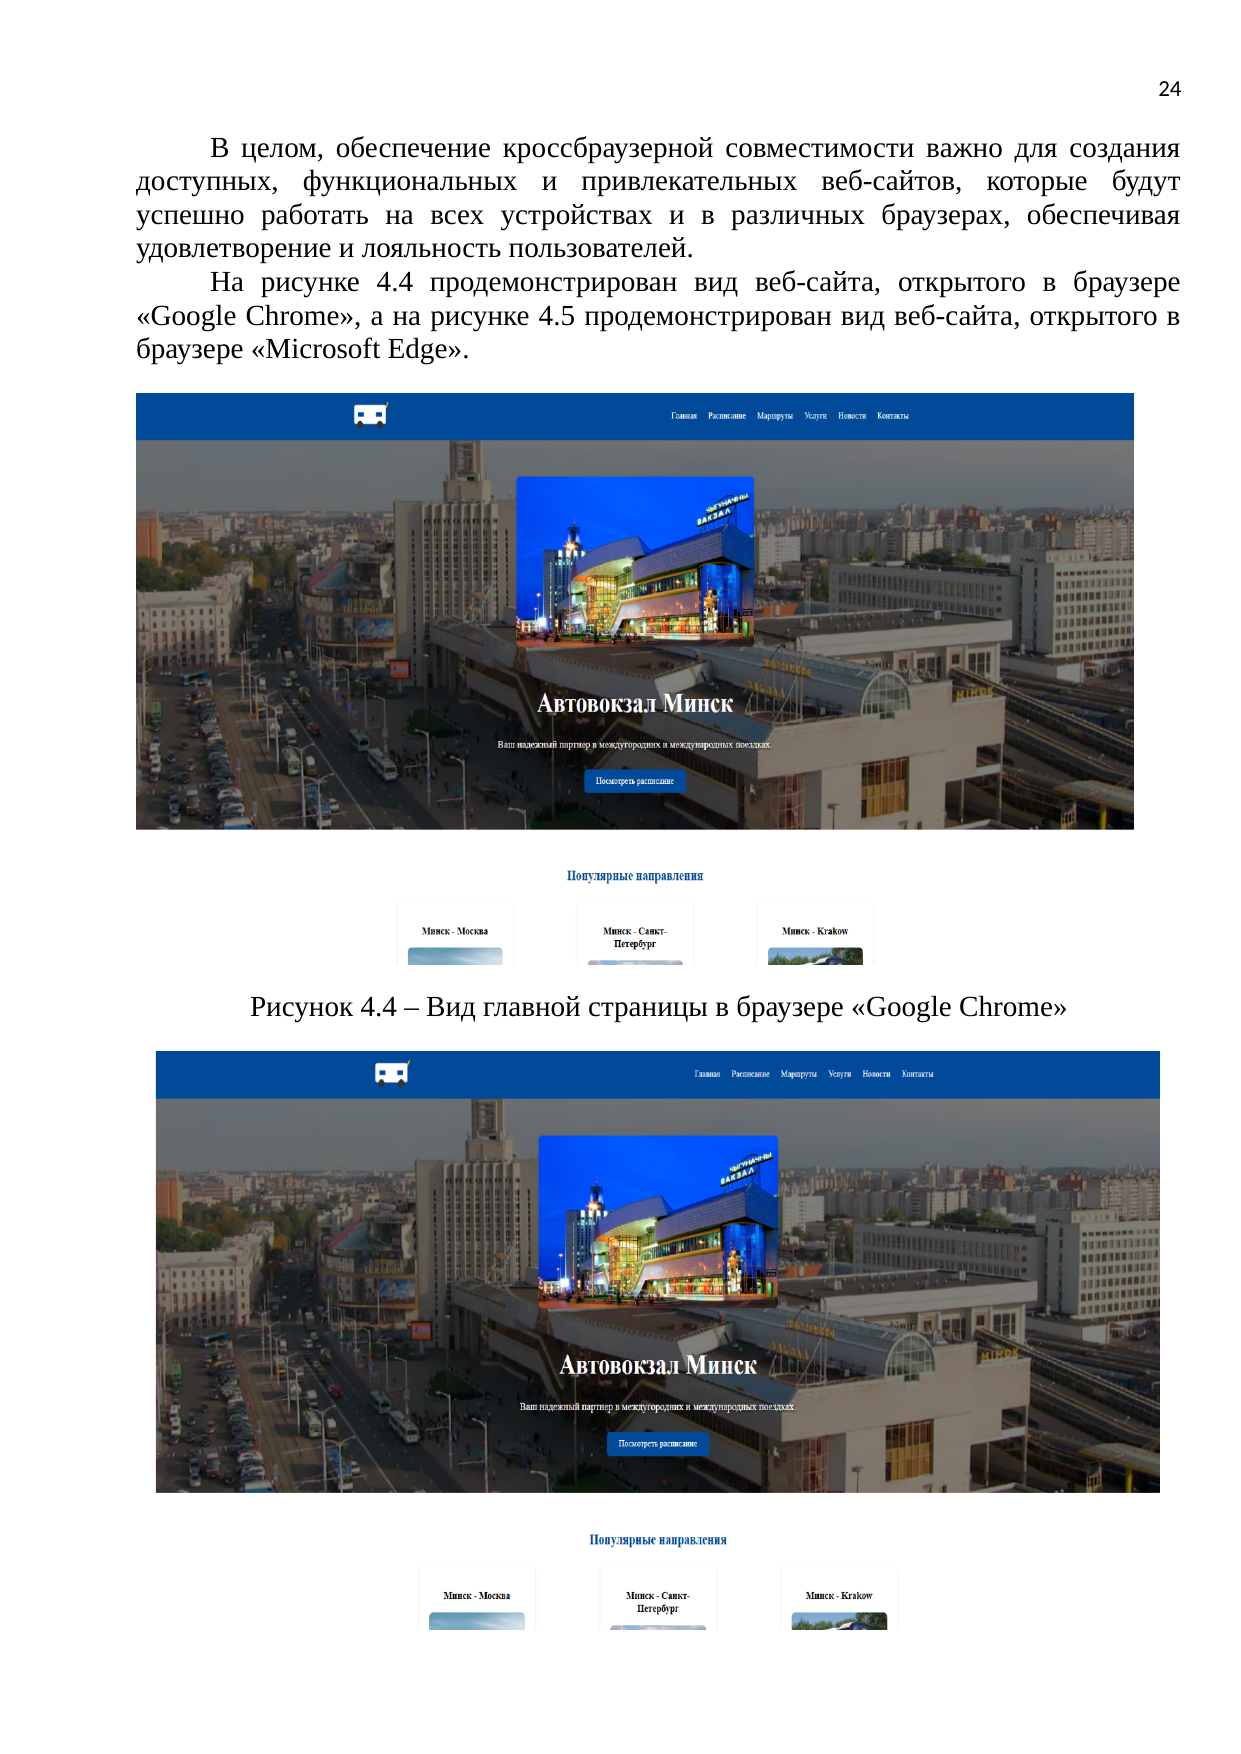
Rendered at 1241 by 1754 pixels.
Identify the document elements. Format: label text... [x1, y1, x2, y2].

text Рисунок 4.4 – Вид главной страницы в браузере «Google Chrome» [136, 989, 1181, 1023]
text В целом, обеспечение кроссбраузерной совместимости важно для создания доступных, функциональных и привлекательных веб-сайтов, которые будут успешно работать на всех устройствах и в различных браузерах, обеспечивая удовлетворение и лояльность пользователей. [136, 130, 1181, 264]
picture [135, 393, 1136, 965]
picture [155, 1051, 1162, 1630]
text На рисунке 4.4 продемонстрирован вид веб-сайта, открытого в браузере «Google Chrome», а на рисунке 4.5 продемонстрирован вид веб-сайта, открытого в браузере «Microsoft Edge». [136, 264, 1181, 365]
